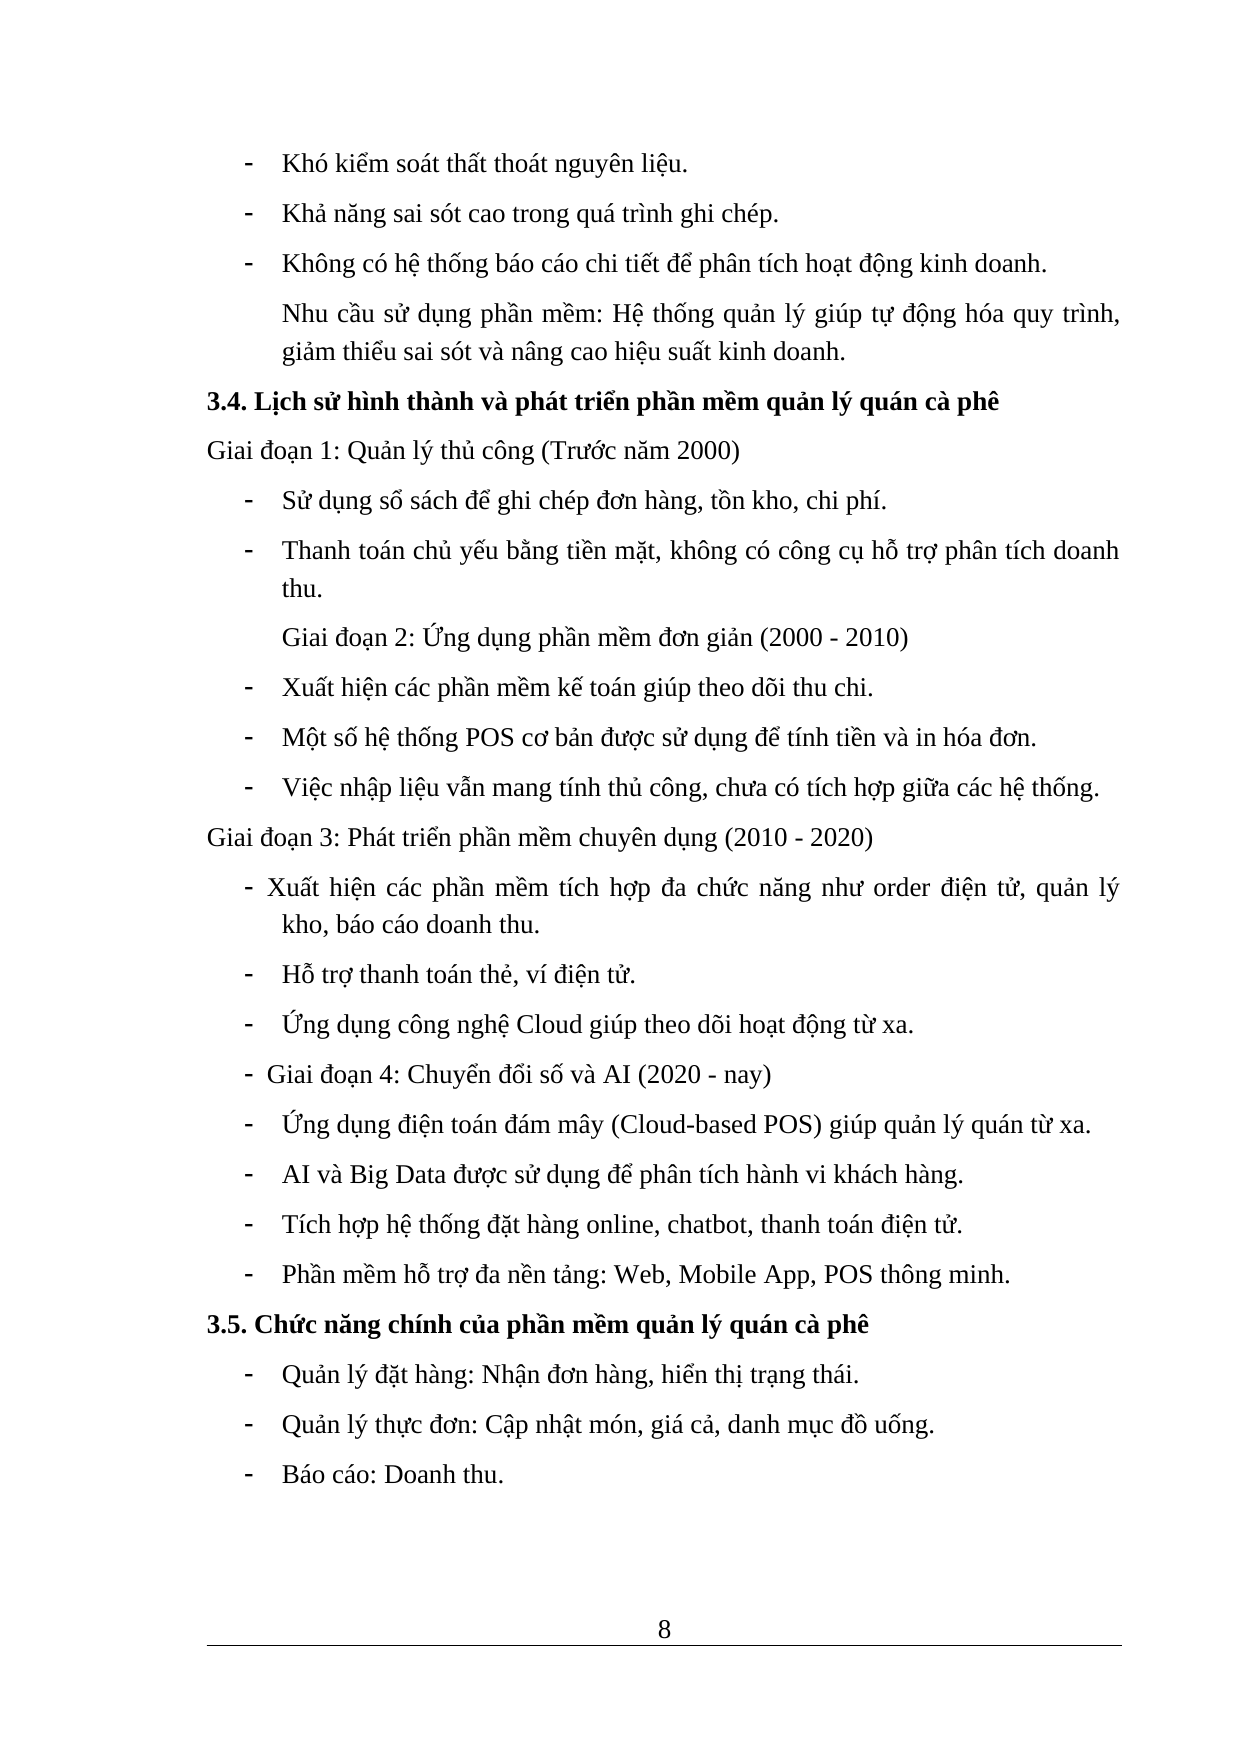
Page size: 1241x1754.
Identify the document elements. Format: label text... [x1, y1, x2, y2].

subtitle Xuất hiện các phần mềm tích hợp đa chức năng như order điện tử, quản lý kho, báo cáo doanh thu. [244, 871, 1122, 939]
subtitle Báo cáo: Doanh thu. [244, 1458, 1122, 1527]
subtitle Ứng dụng điện toán đám mây (Cloud-based POS) giúp quản lý quán từ xa. [244, 1108, 1122, 1139]
subtitle Thanh toán chủ yếu bằng tiền mặt, không có công cụ hỗ trợ phân tích doanh thu. [244, 534, 1122, 603]
subtitle Khó kiểm soát thất thoát nguyên liệu. [244, 148, 1122, 179]
subtitle AI và Big Data được sử dụng để phân tích hành vi khách hàng. [244, 1158, 1122, 1189]
subtitle Khả năng sai sót cao trong quá trình ghi chép. [244, 198, 1122, 229]
subtitle Phần mềm hỗ trợ đa nền tảng: Web, Mobile App, POS thông minh. [244, 1258, 1122, 1289]
subtitle Giai đoạn 1: Quản lý thủ công (Trước năm 2000) [207, 434, 1122, 466]
subtitle 3.5. Chức năng chính của phần mềm quản lý quán cà phê [207, 1308, 1122, 1339]
subtitle Tích hợp hệ thống đặt hàng online, chatbot, thanh toán điện tử. [244, 1208, 1122, 1239]
subtitle Quản lý thực đơn: Cập nhật món, giá cả, danh mục đồ uống. [244, 1408, 1122, 1439]
subtitle Không có hệ thống báo cáo chi tiết để phân tích hoạt động kinh doanh. [244, 248, 1122, 279]
subtitle Một số hệ thống POS cơ bản được sử dụng để tính tiền và in hóa đơn. [244, 721, 1122, 752]
subtitle Ứng dụng công nghệ Cloud giúp theo dõi hoạt động từ xa. [244, 1008, 1122, 1039]
subtitle Việc nhập liệu vẫn mang tính thủ công, chưa có tích hợp giữa các hệ thống. [244, 771, 1122, 802]
subtitle Sử dụng sổ sách để ghi chép đơn hàng, tồn kho, chi phí. [244, 484, 1122, 516]
subtitle Giai đoạn 3: Phát triển phần mềm chuyên dụng (2010 - 2020) [207, 821, 1122, 852]
subtitle Xuất hiện các phần mềm kế toán giúp theo dõi thu chi. [244, 671, 1122, 702]
subtitle Giai đoạn 4: Chuyển đổi số và AI (2020 - nay) [244, 1058, 1122, 1089]
subtitle Quản lý đặt hàng: Nhận đơn hàng, hiển thị trạng thái. [244, 1358, 1122, 1389]
subtitle Hỗ trợ thanh toán thẻ, ví điện tử. [244, 958, 1122, 989]
subtitle Giai đoạn 2: Ứng dụng phần mềm đơn giản (2000 - 2010) [282, 621, 1122, 653]
subtitle Nhu cầu sử dụng phần mềm: Hệ thống quản lý giúp tự động hóa quy trình, giảm thiểu sai sót và nâng cao hiệu suất kinh doanh. [282, 298, 1122, 366]
subtitle 3.4. Lịch sử hình thành và phát triển phần mềm quản lý quán cà phê [207, 385, 1122, 416]
